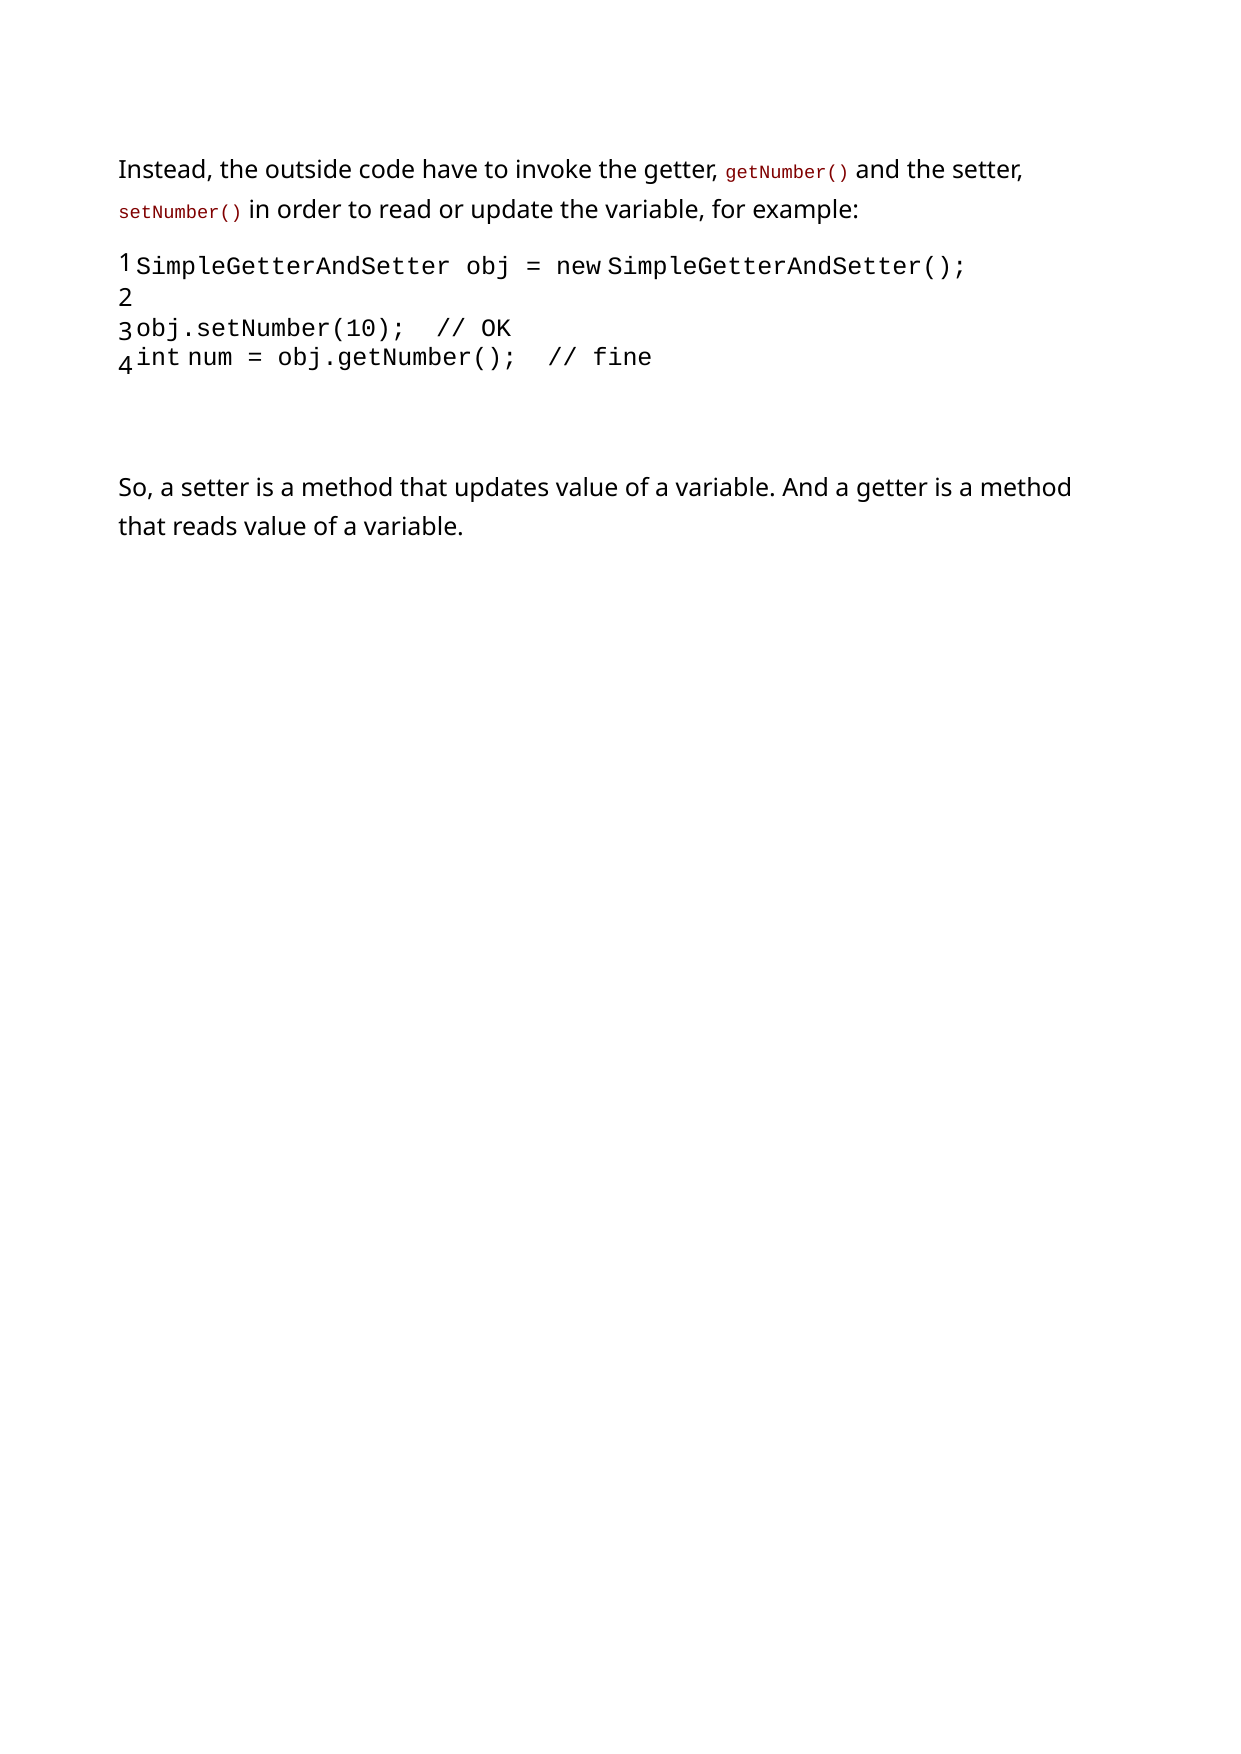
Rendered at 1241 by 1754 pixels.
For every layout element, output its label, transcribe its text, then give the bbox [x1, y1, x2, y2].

text Instead, the outside code have to invoke the getter, getNumber() and the setter, setNumber() in order to read or update the variable, for example: [118, 152, 1122, 225]
table_header SimpleGetterAndSetter obj = new SimpleGetterAndSetter(); obj.setNumber(10); // OK int num = obj.getNumber(); // fine [136, 245, 973, 381]
table_header 1 2 3 4 [118, 245, 136, 381]
text So, a setter is a method that updates value of a variable. And a getter is a method that reads value of a variable. [118, 469, 1122, 542]
